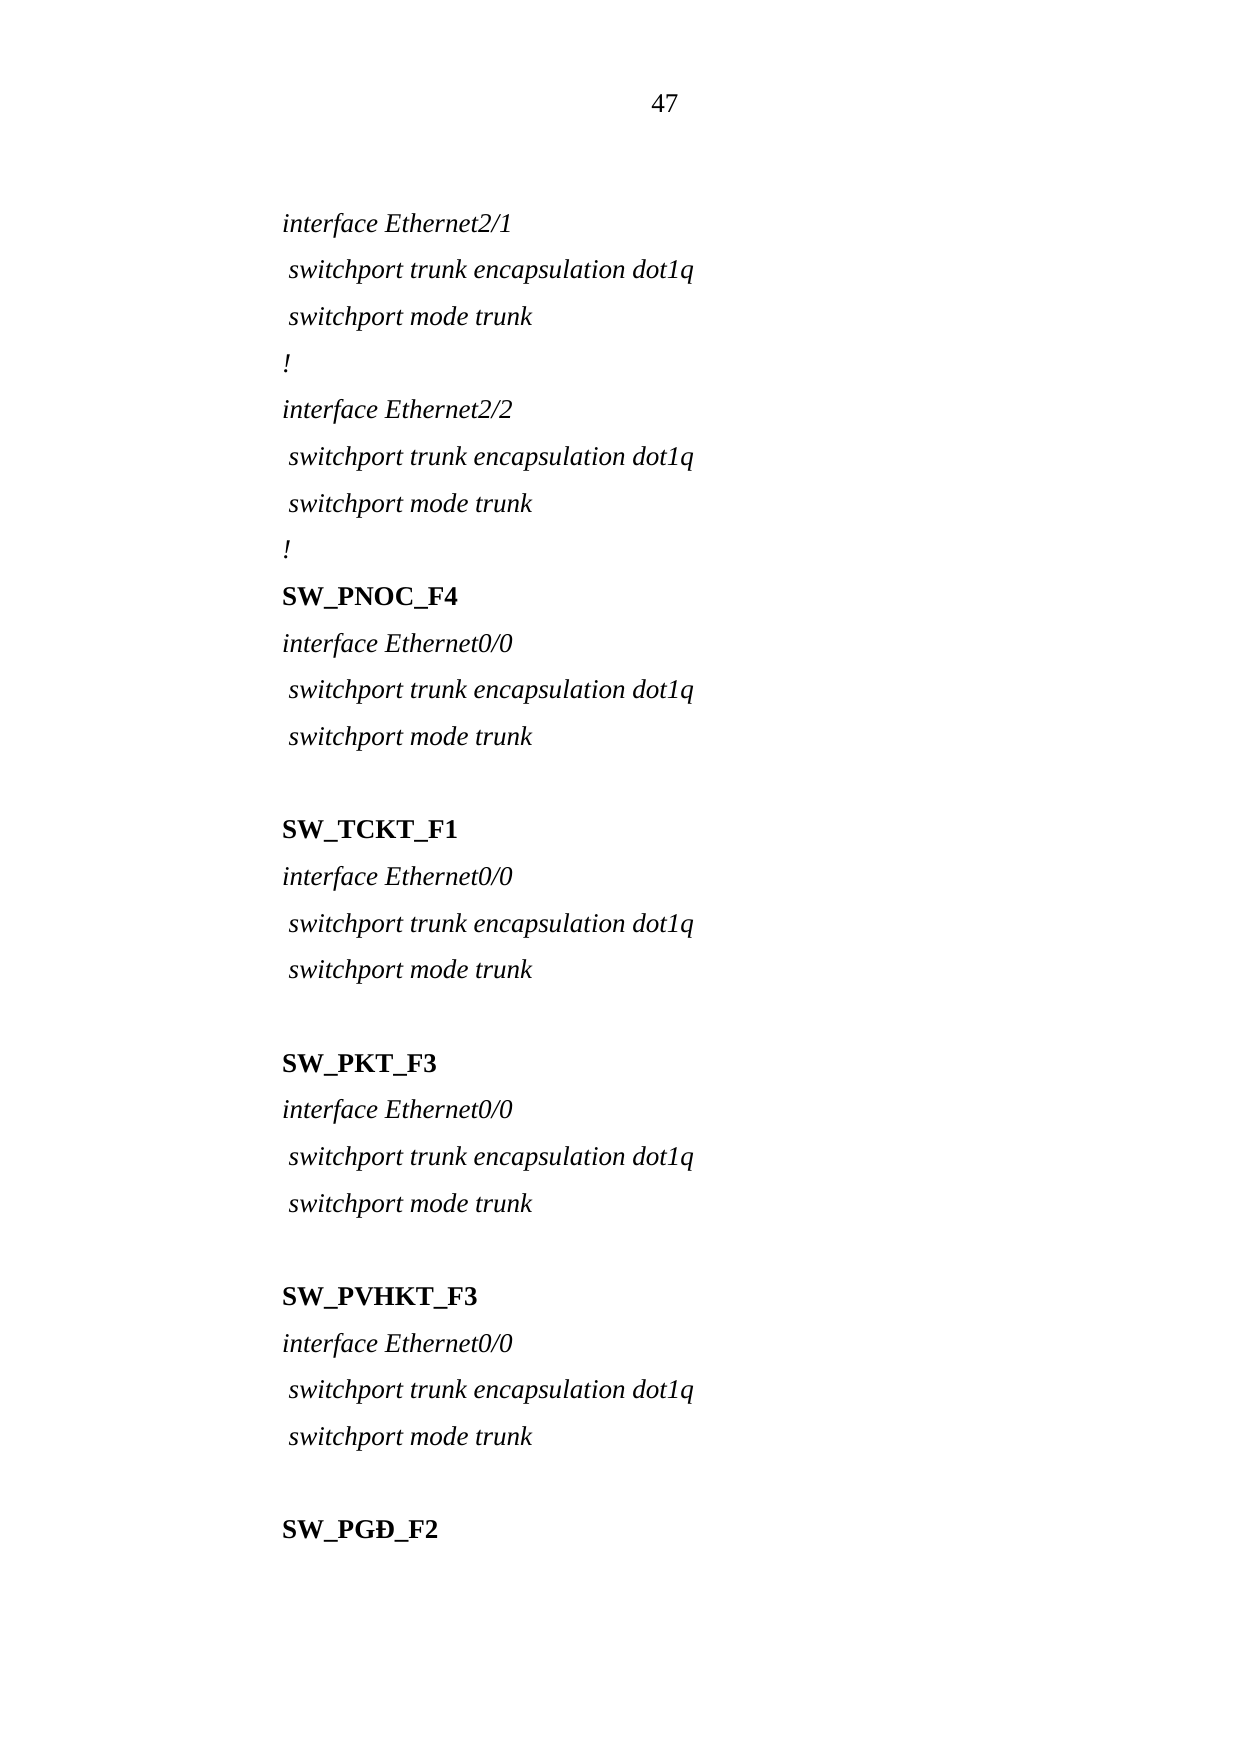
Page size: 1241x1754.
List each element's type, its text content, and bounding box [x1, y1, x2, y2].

text ! [207, 347, 1122, 378]
text interface Ethernet2/2 [207, 393, 1122, 424]
text switchport trunk encapsulation dot1q [207, 1140, 1122, 1171]
text SW_PVHKT_F3 [207, 1280, 1122, 1311]
text interface Ethernet2/1 [207, 207, 1122, 238]
text switchport trunk encapsulation dot1q [207, 907, 1122, 938]
text interface Ethernet0/0 [207, 860, 1122, 891]
text switchport trunk encapsulation dot1q [207, 673, 1122, 704]
text switchport mode trunk [207, 720, 1122, 751]
text interface Ethernet0/0 [207, 1093, 1122, 1124]
text switchport trunk encapsulation dot1q [207, 1373, 1122, 1404]
text switchport trunk encapsulation dot1q [207, 253, 1122, 284]
text switchport mode trunk [207, 1420, 1122, 1451]
text SW_PGĐ_F2 [207, 1513, 1122, 1544]
text interface Ethernet0/0 [207, 1327, 1122, 1358]
text SW_PNOC_F4 [207, 580, 1122, 611]
text ! [207, 533, 1122, 564]
text interface Ethernet0/0 [207, 627, 1122, 658]
text SW_PKT_F3 [207, 1047, 1122, 1078]
text switchport mode trunk [207, 300, 1122, 331]
text switchport trunk encapsulation dot1q [207, 440, 1122, 471]
text SW_TCKT_F1 [207, 813, 1122, 844]
text switchport mode trunk [207, 953, 1122, 984]
text switchport mode trunk [207, 487, 1122, 518]
text switchport mode trunk [207, 1187, 1122, 1218]
